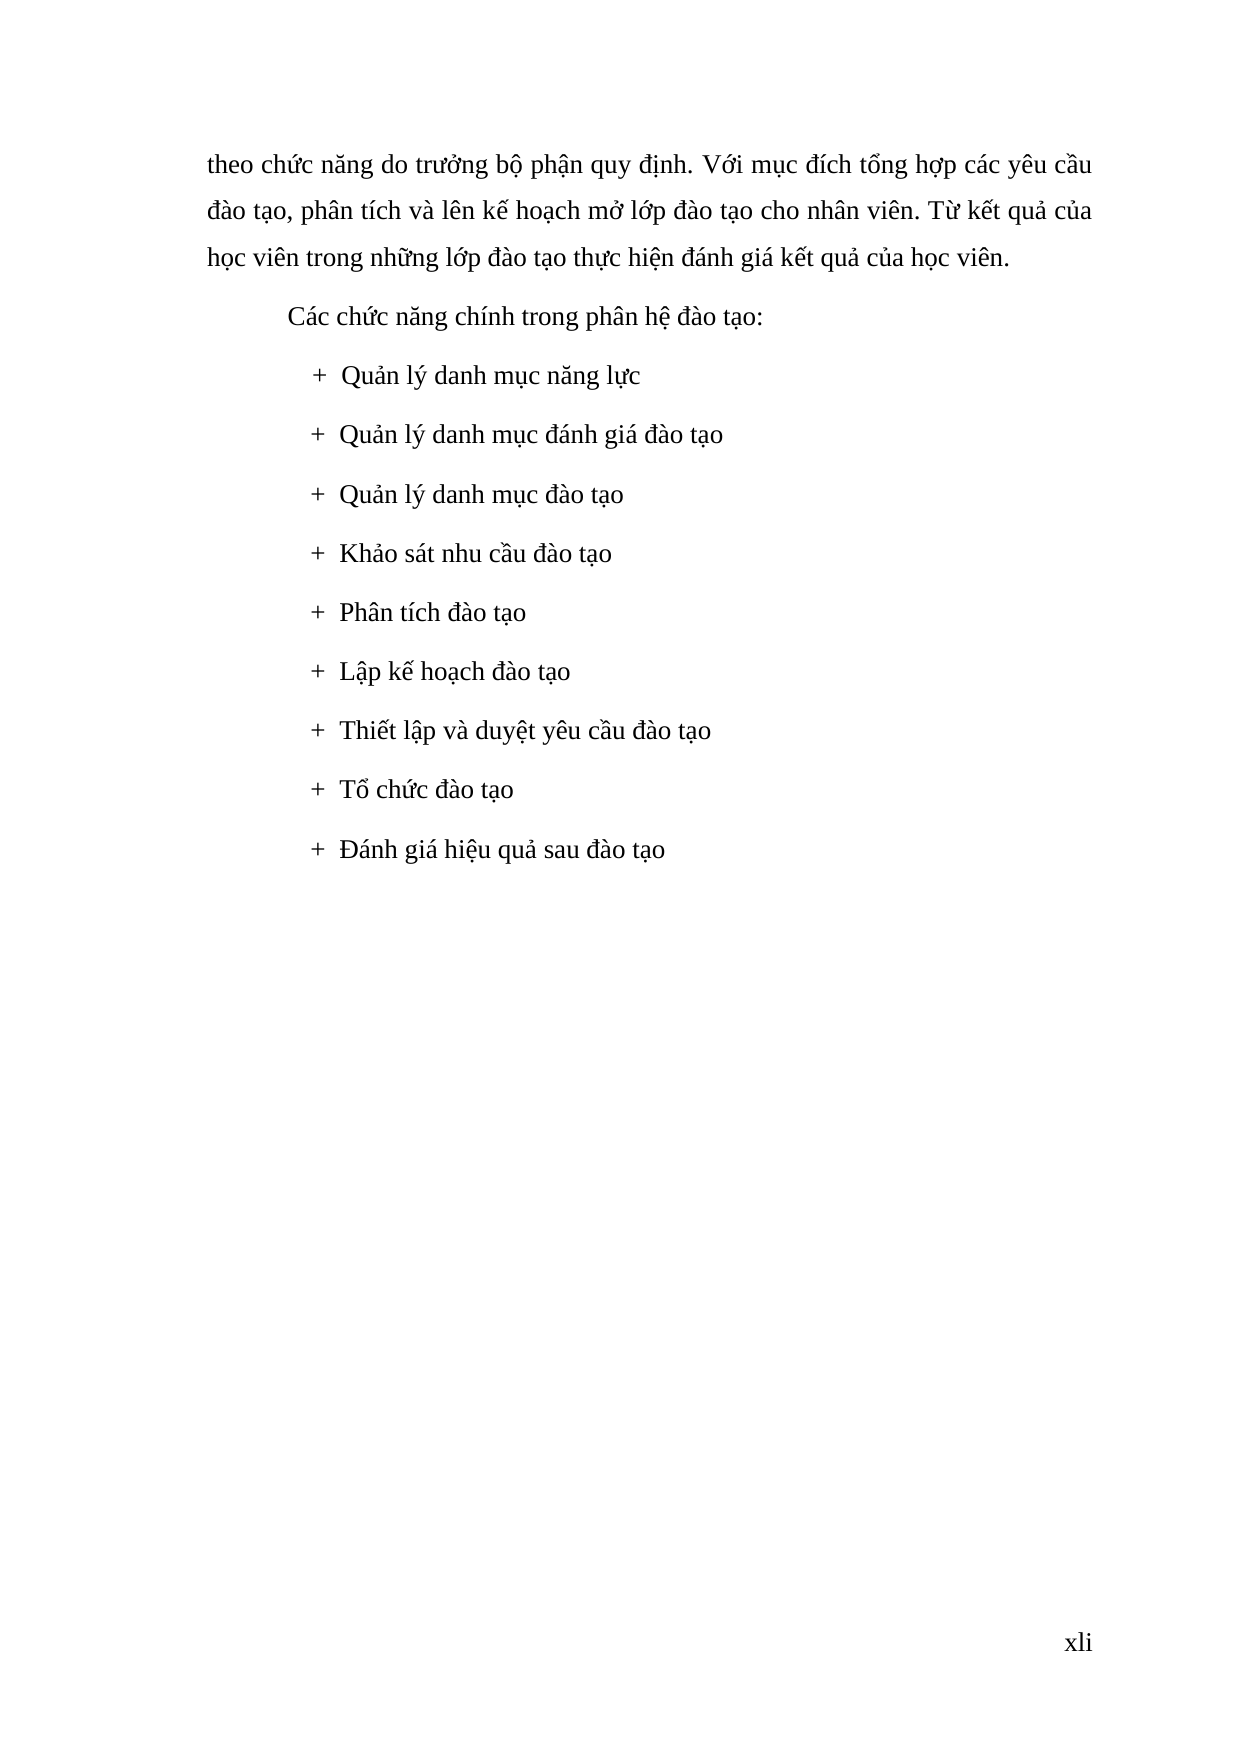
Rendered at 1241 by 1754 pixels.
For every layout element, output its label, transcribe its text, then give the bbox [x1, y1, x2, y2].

text + Phân tích đào tạo [295, 596, 1092, 627]
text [207, 148, 1092, 272]
text + Đánh giá hiệu quả sau đào tạo [295, 833, 1092, 864]
text Các chức năng chính trong phân hệ đào tạo: [236, 300, 1092, 331]
text + Khảo sát nhu cầu đào tạo [295, 537, 1092, 568]
text + Lập kế hoạch đào tạo [295, 655, 1092, 686]
text + Quản lý danh mục năng lực [236, 359, 1092, 391]
text + Quản lý danh mục đánh giá đào tạo [295, 418, 1092, 450]
text + Quản lý danh mục đào tạo [295, 478, 1092, 509]
text + Tổ chức đào tạo [295, 773, 1092, 805]
text + Thiết lập và duyệt yêu cầu đào tạo [295, 714, 1092, 746]
